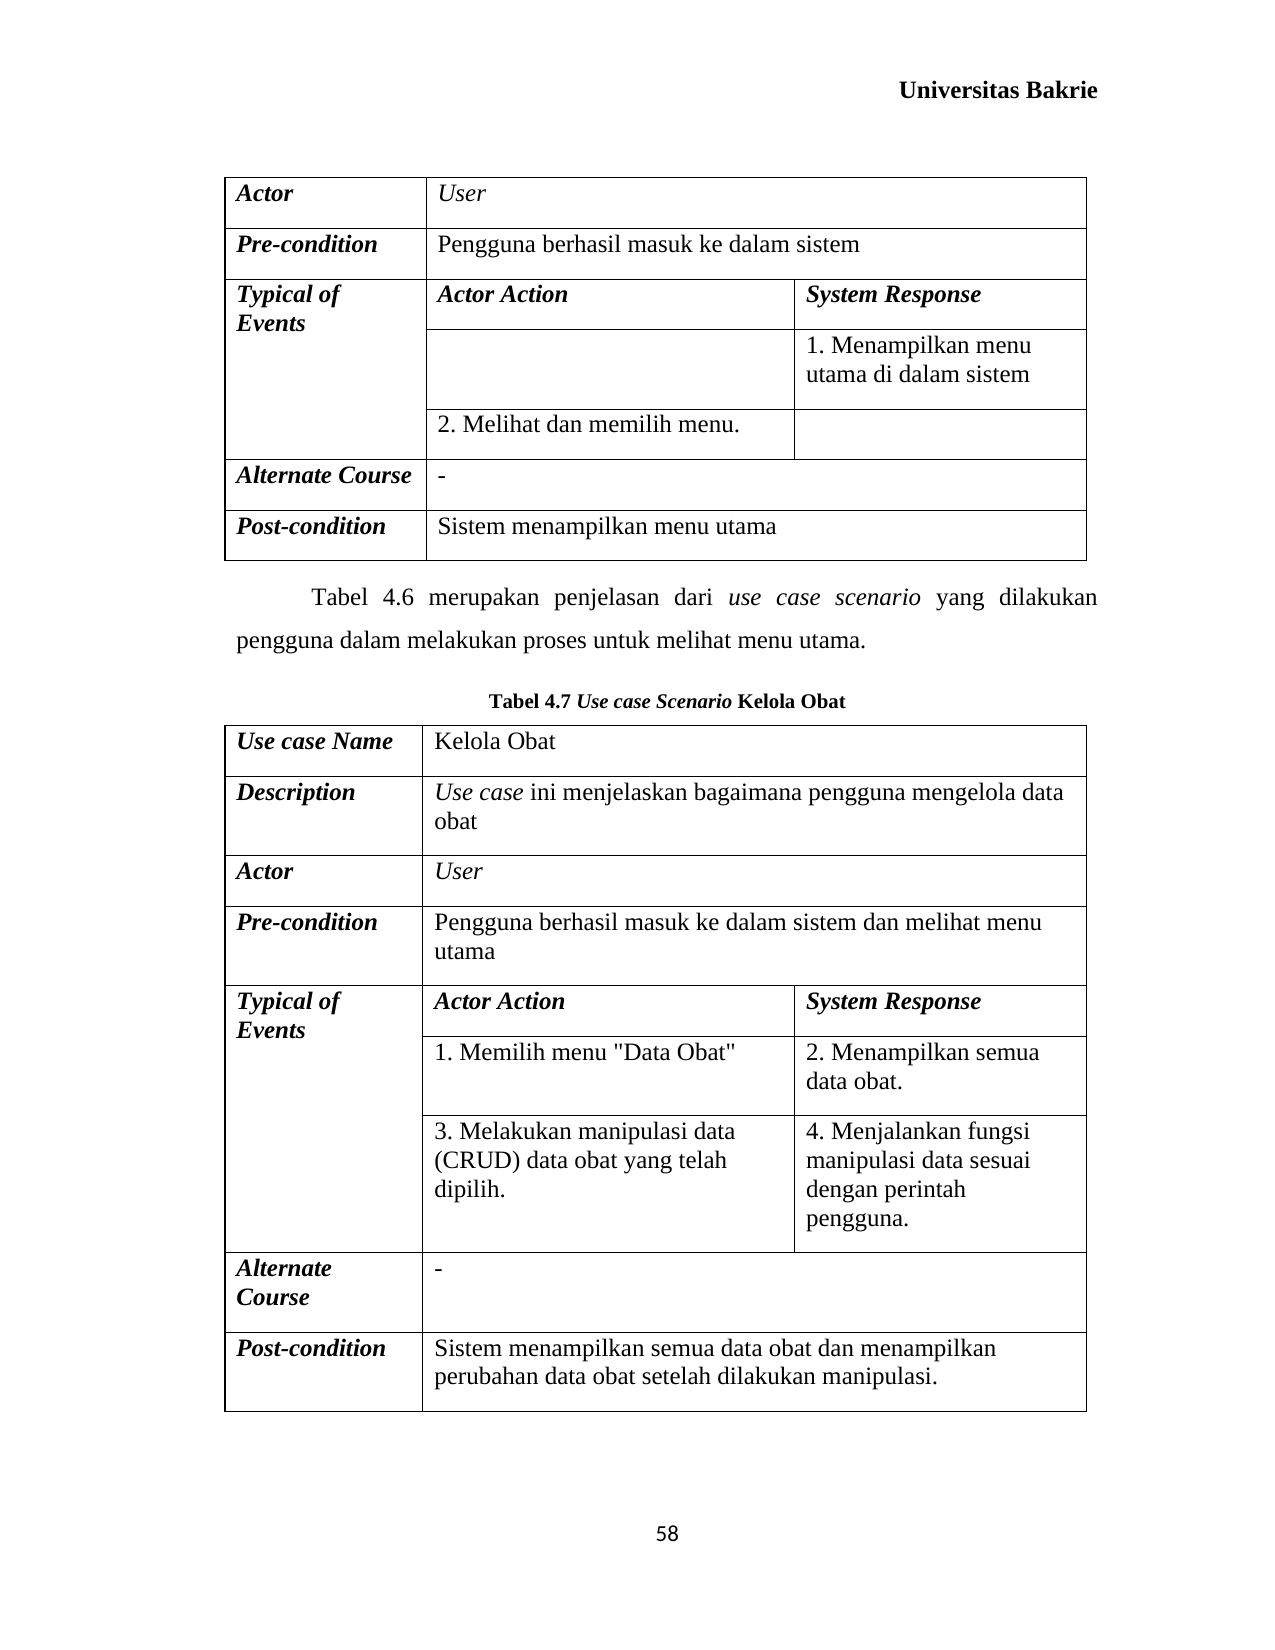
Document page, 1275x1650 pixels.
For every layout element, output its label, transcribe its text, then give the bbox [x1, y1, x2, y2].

table_cell Typical of Events [226, 986, 422, 1252]
table_cell System Response [795, 280, 1086, 329]
table_cell 3. Melakukan manipulasi data (CRUD) data obat yang telah dipilih. [423, 1116, 794, 1252]
table_cell Pre-condition [226, 229, 426, 278]
table_cell 1. Menampilkan menu utama di dalam sistem [795, 330, 1086, 408]
table_cell 2. Menampilkan semua data obat. [795, 1037, 1086, 1115]
table_cell 1. Memilih menu "Data Obat" [423, 1037, 794, 1115]
table_header Use case Name [226, 726, 422, 776]
text Tabel 4.6 merupakan penjelasan dari use case scenario yang dilakukan pengguna dalam melakukan proses untuk melihat menu utama. [236, 582, 1098, 654]
table_cell Sistem menampilkan semua data obat dan menampilkan perubahan data obat setelah dilakukan manipulasi. [423, 1333, 1086, 1411]
table_cell System Response [795, 986, 1086, 1036]
table_cell Actor Action [423, 986, 794, 1036]
table_cell Pre-condition [226, 907, 422, 985]
table_cell Post-condition [226, 511, 426, 560]
table_cell Post-condition [226, 1333, 422, 1411]
text Tabel 4.7 Use case Scenario Kelola Obat [236, 689, 1098, 713]
table_cell Use case ini menjelaskan bagaimana pengguna mengelola data obat [423, 777, 1086, 855]
table_cell Actor [226, 178, 426, 228]
table_cell Description [226, 777, 422, 855]
table_cell Alternate Course [226, 1253, 422, 1332]
table_cell [795, 410, 1086, 459]
table_cell Pengguna berhasil masuk ke dalam sistem dan melihat menu utama [423, 907, 1086, 985]
table_cell Sistem menampilkan menu utama [427, 511, 1086, 560]
table_cell Actor Action [427, 280, 794, 329]
table_cell Typical of Events [226, 280, 426, 459]
table_cell Pengguna berhasil masuk ke dalam sistem [427, 229, 1086, 278]
table_cell Actor [226, 856, 422, 906]
table_cell User [427, 178, 1086, 228]
table_cell Alternate Course [226, 460, 426, 510]
table_cell 4. Menjalankan fungsi manipulasi data sesuai dengan perintah pengguna. [795, 1116, 1086, 1252]
table_cell - [427, 460, 1086, 510]
table_cell 2. Melihat dan memilih menu. [427, 410, 794, 459]
table_cell User [423, 856, 1086, 906]
table_cell - [423, 1253, 1086, 1332]
table_header Kelola Obat [423, 726, 1086, 776]
table_cell [427, 330, 794, 408]
